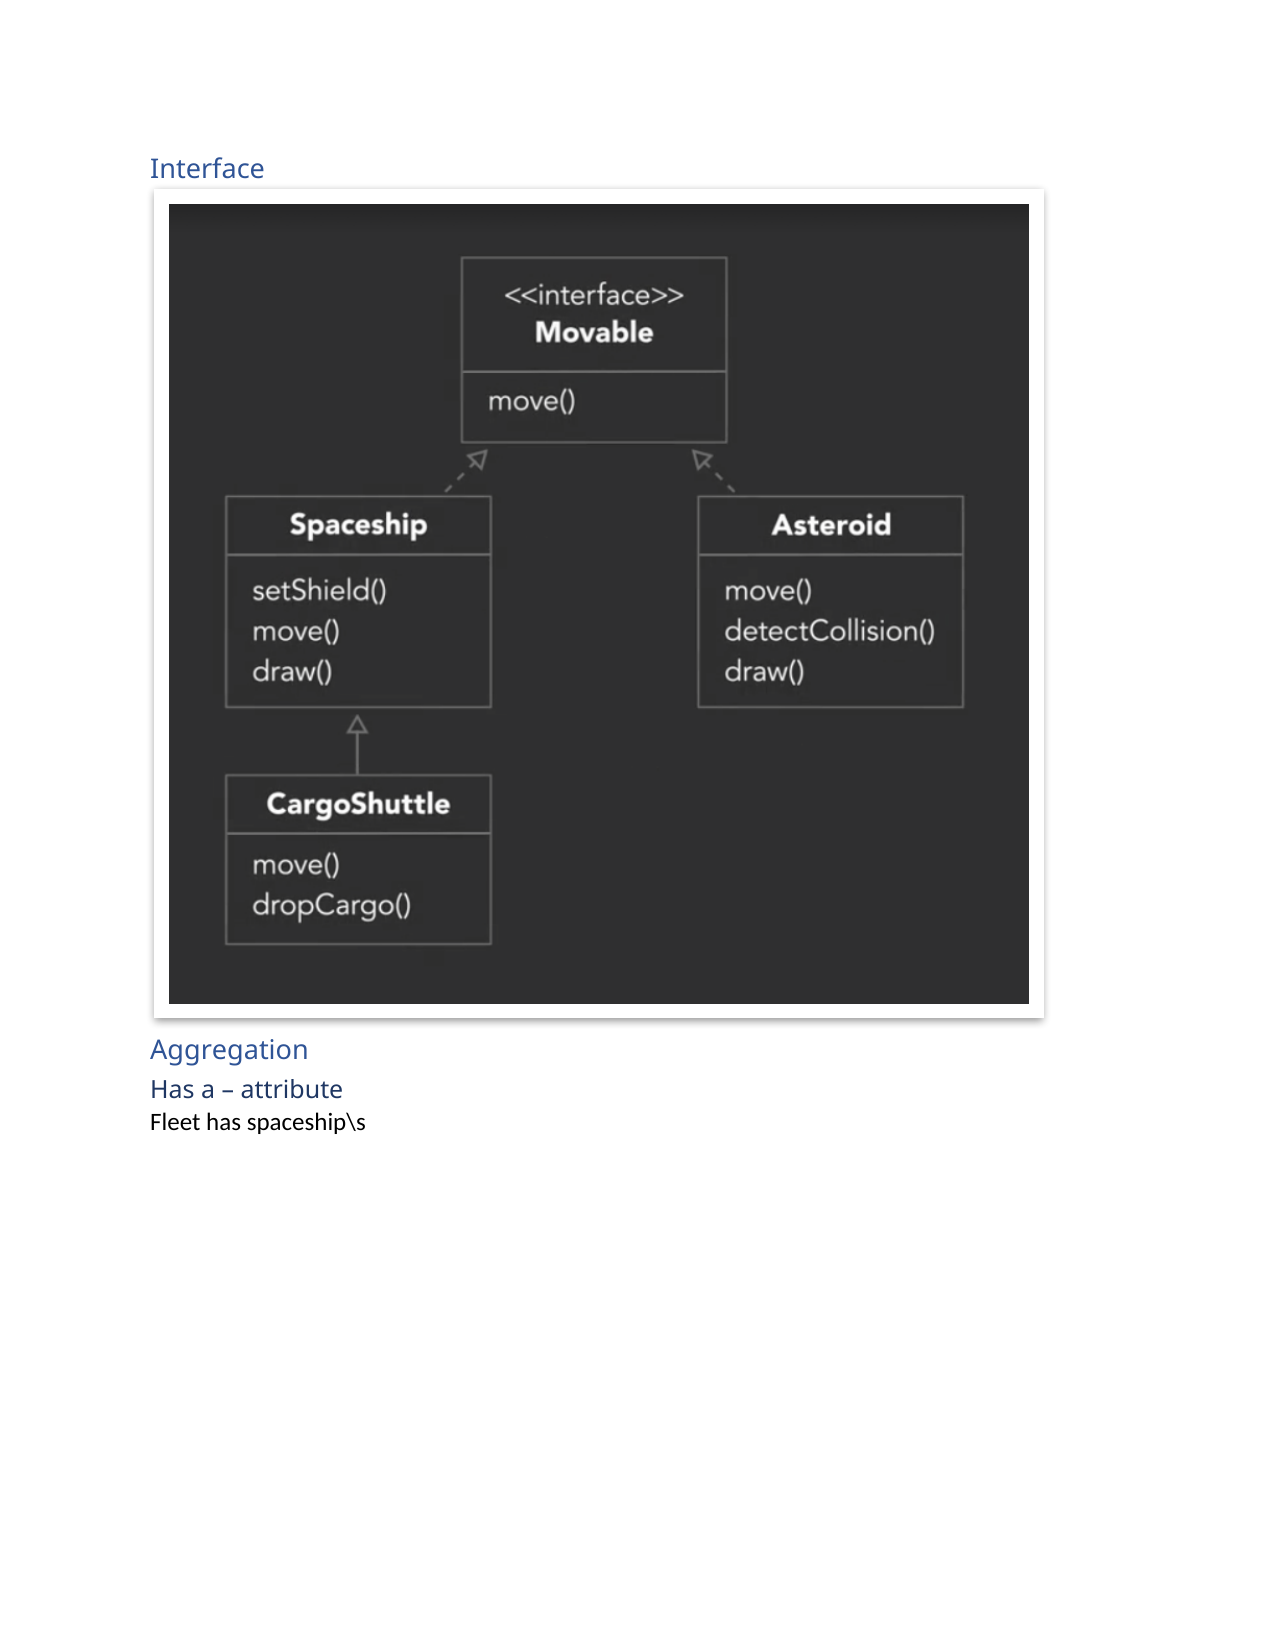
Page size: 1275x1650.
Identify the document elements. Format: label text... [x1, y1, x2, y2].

subtitle Has a – attribute [150, 1072, 1125, 1106]
subtitle Aggregation [150, 1031, 1125, 1068]
text Fleet has spaceship\s [150, 1106, 1125, 1136]
picture [169, 204, 1029, 1004]
subtitle Interface [150, 150, 1125, 187]
